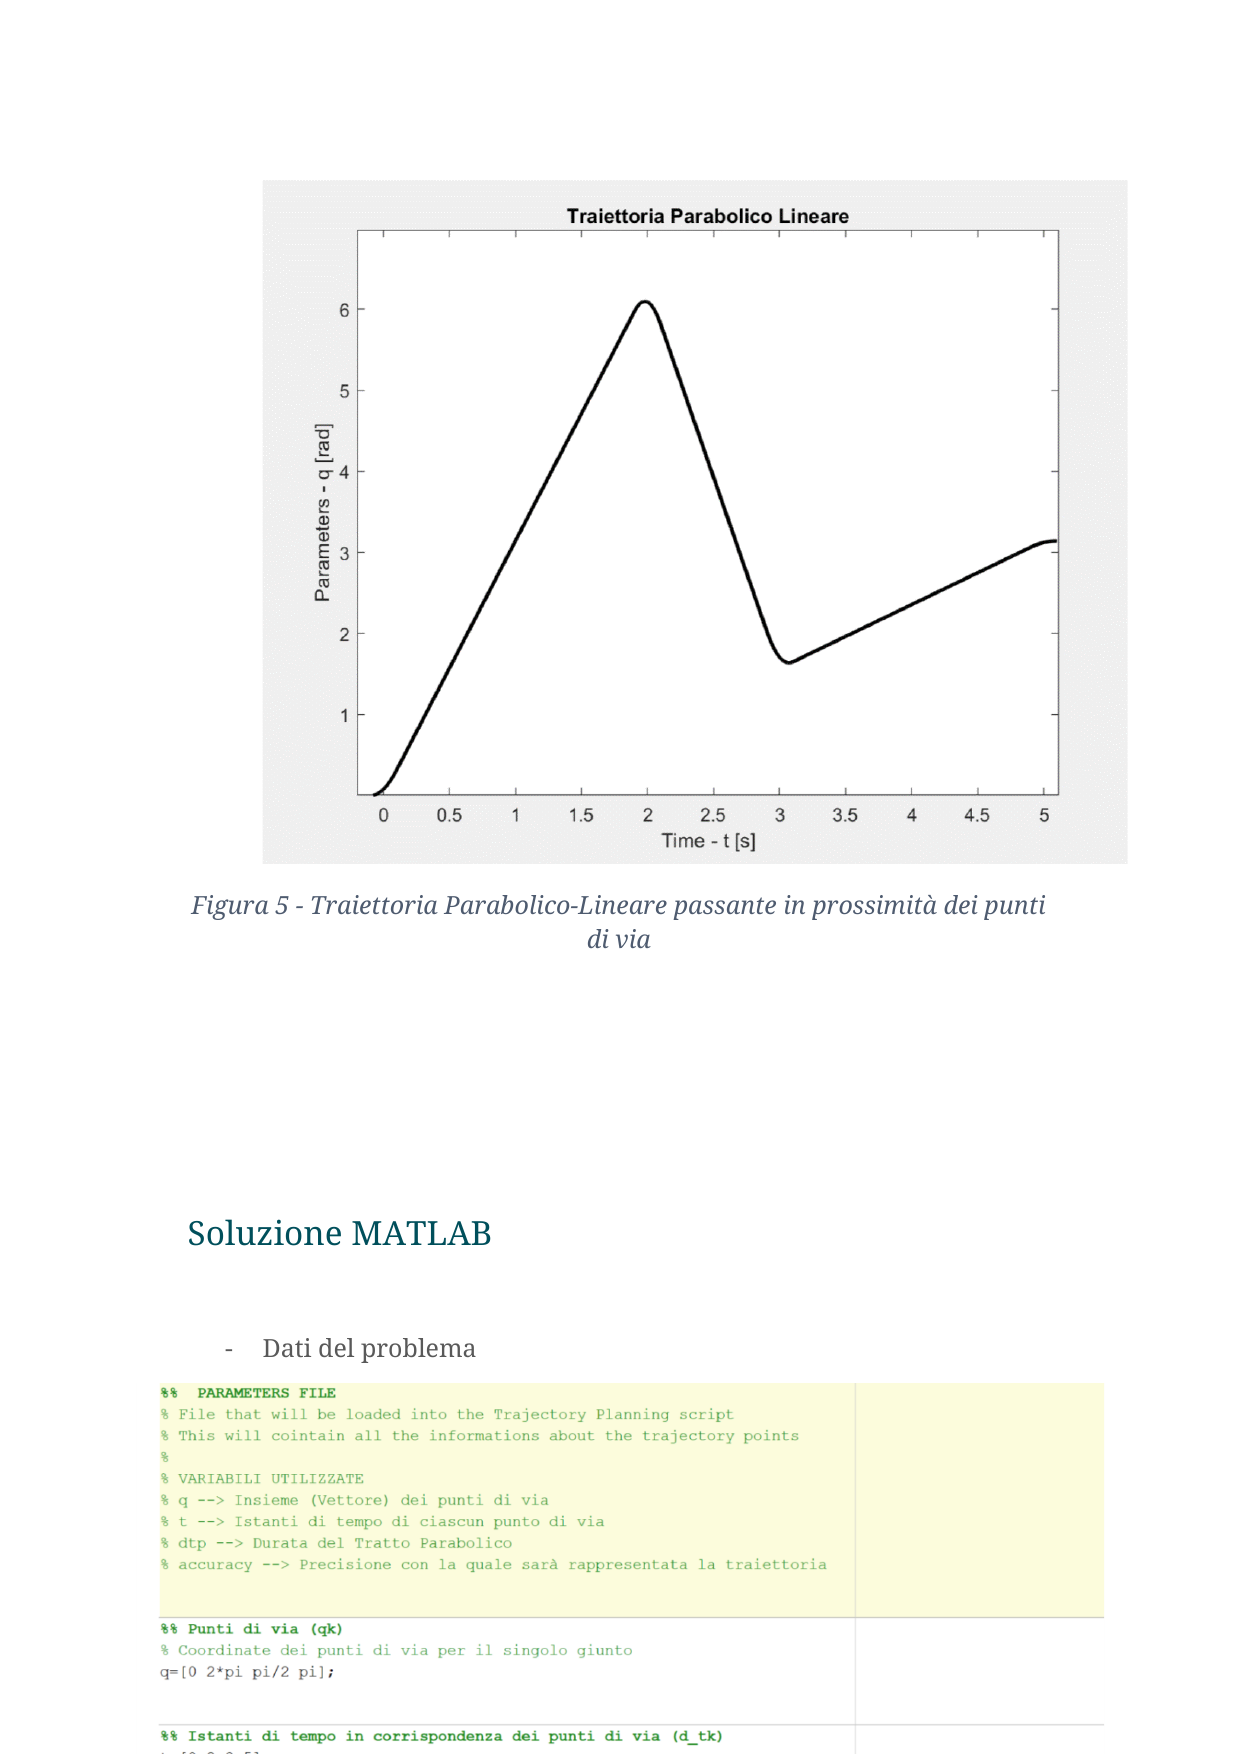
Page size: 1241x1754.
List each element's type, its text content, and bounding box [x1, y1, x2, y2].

picture [262, 180, 1128, 864]
list Dati del problema [225, 1330, 1053, 1364]
text Figura - Traiettoria Parabolico-Lineare passante in prossimità dei punti di via [187, 888, 1053, 956]
subtitle Soluzione MATLAB [187, 1209, 1053, 1255]
picture [136, 1383, 1105, 1754]
